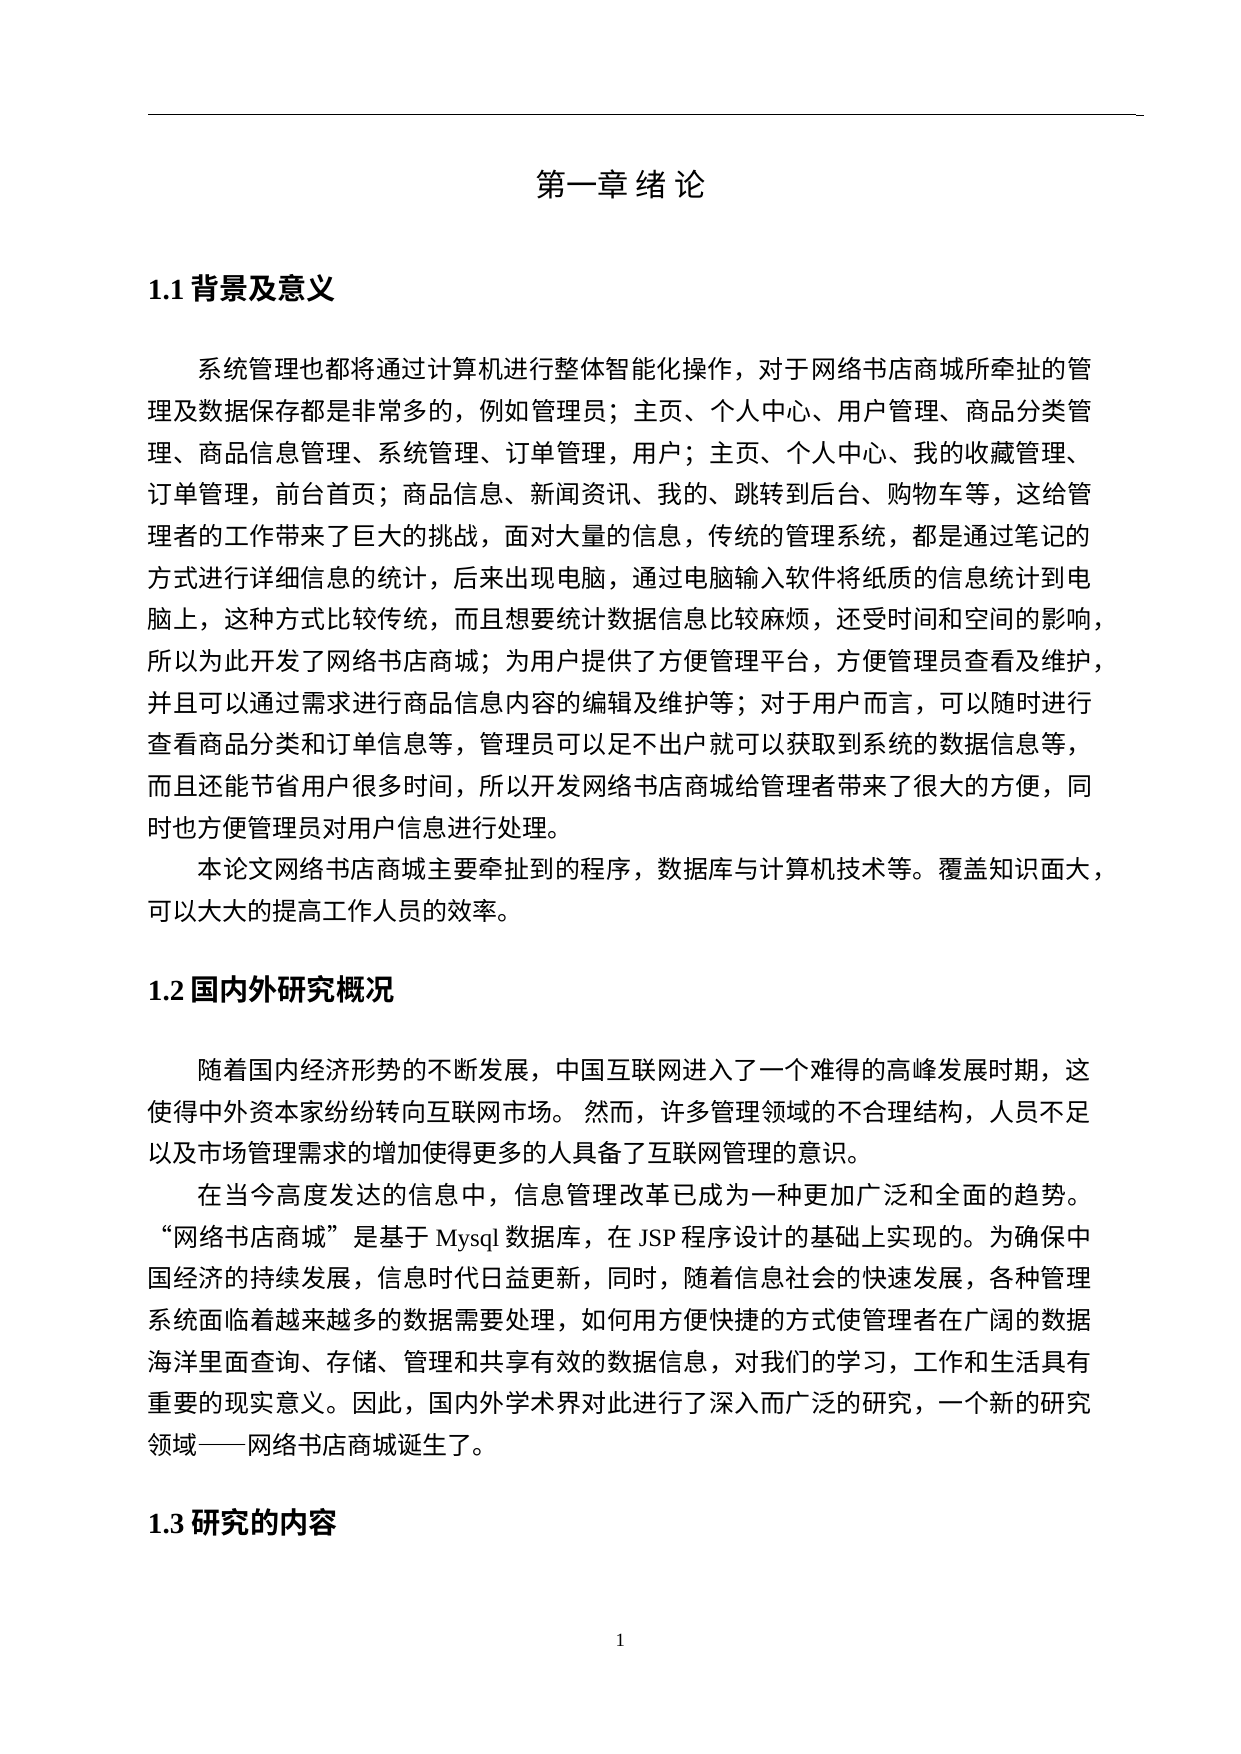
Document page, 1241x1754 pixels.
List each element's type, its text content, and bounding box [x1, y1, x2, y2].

text 随着国内经济形势的不断发展，中国互联网进入了一个难得的高峰发展时期，这使得中外资本家纷纷转向互联网市场。 然而，许多管理领域的不合理结构，人员不足以及市场管理需求的增加使得更多的人具备了互联网管理的意识。 [148, 1046, 1092, 1171]
subtitle 第一章 绪 论 [148, 160, 1092, 205]
text 本论文网络书店商城主要牵扯到的程序，数据库与计算机技术等。覆盖知识面大，可以大大的提高工作人员的效率。 [148, 845, 1092, 929]
text 1.1背景及意义 [148, 266, 1092, 308]
text 1.3 研究的内容 [148, 1500, 1092, 1542]
text 系统管理也都将通过计算机进行整体智能化操作，对于网络书店商城所牵扯的管理及数据保存都是非常多的，例如管理员；主页、个人中心、用户管理、商品分类管理、商品信息管理、系统管理、订单管理，用户；主页、个人中心、我的收藏管理、订单管理，前台首页；商品信息、新闻资讯、我的、跳转到后台、购物车等，这给管理者的工作带来了巨大的挑战，面对大量的信息，传统的管理系统，都是通过笔记的方式进行详细信息的统计，后来出现电脑，通过电脑输入软件将纸质的信息统计到电脑上，这种方式比较传统，而且想要统计数据信息比较麻烦，还受时间和空间的影响，所以为此开发了网络书店商城；为用户提供了方便管理平台，方便管理员查看及维护，并且可以通过需求进行商品信息内容的编辑及维护等；对于用户而言，可以随时进行查看商品分类和订单信息等，管理员可以足不出户就可以获取到系统的数据信息等，而且还能节省用户很多时间，所以开发网络书店商城给管理者带来了很大的方便，同时也方便管理员对用户信息进行处理。 [148, 345, 1092, 845]
text 1.2国内外研究概况 [148, 966, 1092, 1008]
text 在当今高度发达的信息中，信息管理改革已成为一种更加广泛和全面的趋势。 “网络书店商城”是基于Mysql数据库，在JSP程序设计的基础上实现的。为确保中国经济的持续发展，信息时代日益更新，同时，随着信息社会的快速发展，各种管理系统面临着越来越多的数据需要处理，如何用方便快捷的方式使管理者在广阔的数据海洋里面查询、存储、管理和共享有效的数据信息，对我们的学习，工作和生活具有重要的现实意义。因此，国内外学术界对此进行了深入而广泛的研究，一个新的研究领域——网络书店商城诞生了。 [148, 1171, 1092, 1463]
